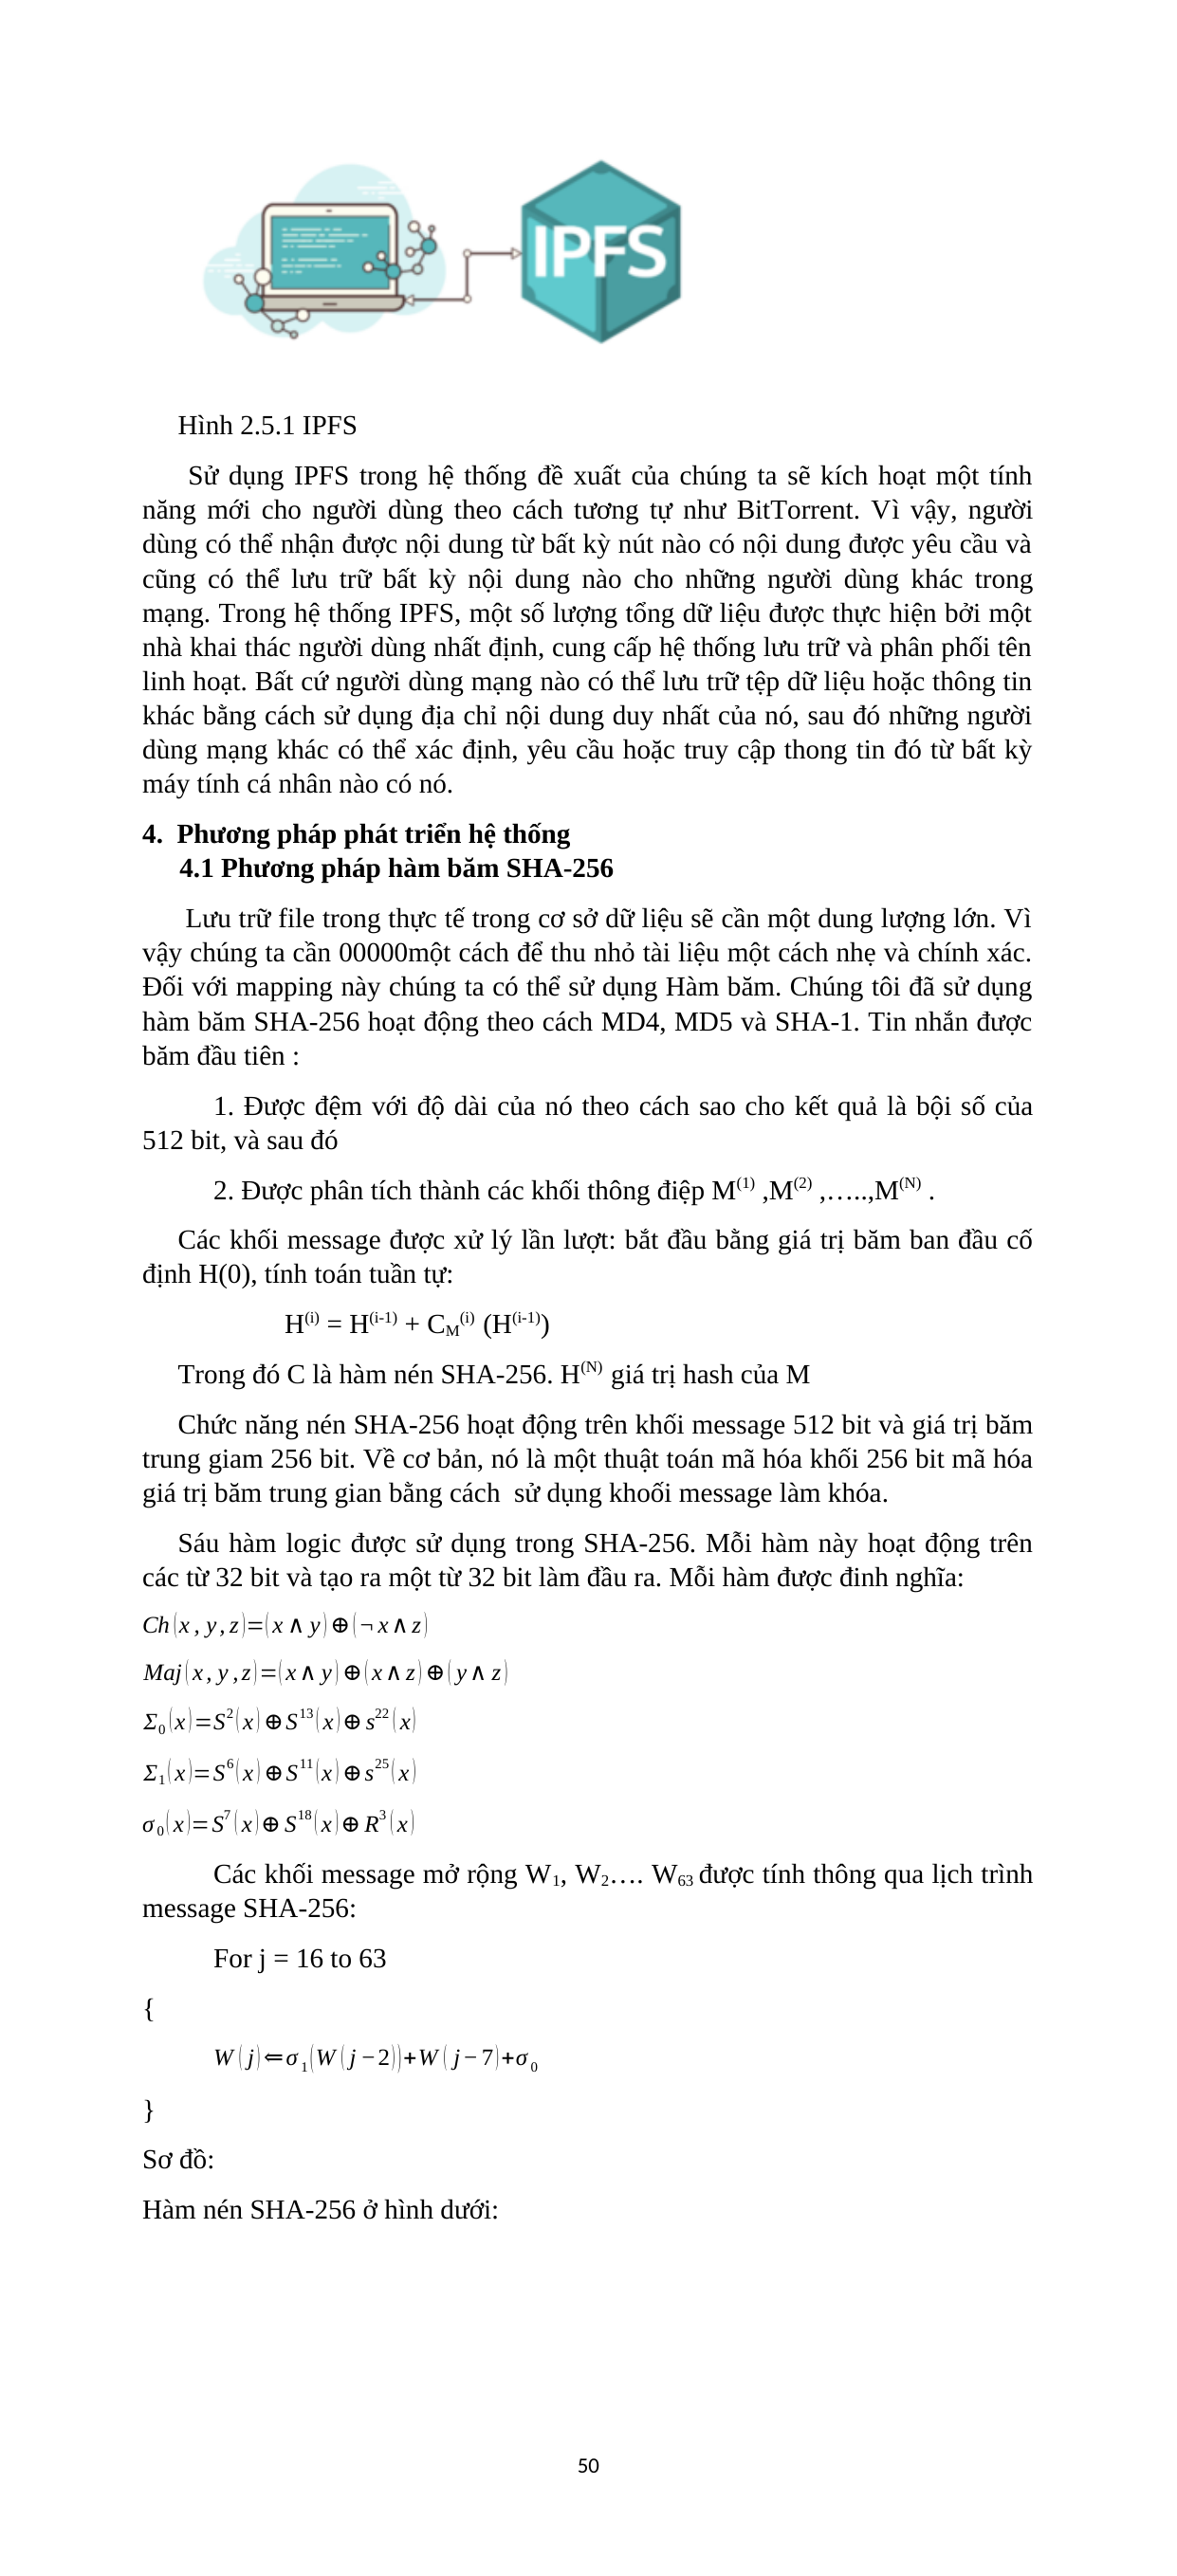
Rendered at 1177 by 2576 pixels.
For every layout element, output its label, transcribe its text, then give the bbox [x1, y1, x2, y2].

subtitle 4. Phương pháp phát triển hệ thống [142, 817, 1034, 850]
text Lưu trữ file trong thực tế trong cơ sở dữ liệu sẽ cần một dung lượng lớn. Vì vậy chúng ta cần 00000một cách để thu nhỏ tài liệu một cách nhẹ và chính xác. Đối với mapping này chúng ta có thể sử dụng Hàm băm. Chúng tôi đã sử dụng hàm băm SHA-256 hoạt động theo cách MD4, MD5 và SHA-1. Tin nhắn được băm đầu tiên : [142, 902, 1034, 1070]
text For j = 16 to 63 [142, 1942, 1034, 1974]
list 4.1 Phương pháp hàm băm SHA-256 [179, 851, 1034, 884]
text Chức năng nén SHA-256 hoạt động trên khối message 512 bit và giá trị băm trung giam 256 bit. Về cơ bản, nó là một thuật toán mã hóa khối 256 bit mã hóa giá trị băm trung gian bằng cách sử dụng khoối message làm khóa. [142, 1408, 1034, 1508]
picture [177, 142, 777, 392]
text Sử dụng IPFS trong hệ thống đề xuất của chúng ta sẽ kích hoạt một tính năng mới cho người dùng theo cách tương tự như BitTorrent. Vì vậy, người dùng có thể nhận được nội dung từ bất kỳ nút nào có nội dung được yêu cầu và cũng có thể lưu trữ bất kỳ nội dung nào cho những người dùng khác trong mạng. Trong hệ thống IPFS, một số lượng tổng dữ liệu được thực hiện bởi một nhà khai thác người dùng nhất định, cung cấp hệ thống lưu trữ và phân phối tên linh hoạt. Bất cứ người dùng mạng nào có thể lưu trữ tệp dữ liệu hoặc thông tin khác bằng cách sử dụng địa chỉ nội dung duy nhất của nó, sau đó những người dùng mạng khác có thể xác định, yêu cầu hoặc truy cập thong tin đó từ bất kỳ máy tính cá nhân nào có nó. [142, 459, 1034, 799]
text 1. Được đệm với độ dài của nó theo cách sao cho kết quả là bội số của 512 bit, và sau đó [142, 1089, 1034, 1155]
text 2. Được phân tích thành các khối thông điệp M(1) ,M(2) ,…..,M(N) . [142, 1174, 1034, 1205]
text Các khối message mở rộng W1, W2…. W63 được tính thông qua lịch trình message SHA-256: [142, 1857, 1034, 1924]
text Hình 2.5.1 IPFS [142, 409, 1034, 441]
text Các khối message được xử lý lần lượt: bắt đầu bằng giá trị băm ban đầu cố định H(0), tính toán tuần tự: [142, 1223, 1034, 1289]
text } [142, 2093, 1034, 2125]
text H(i) = H(i-1) + CM(i) (H(i-1)) [142, 1307, 1034, 1340]
text { [142, 1992, 1034, 2023]
text Sáu hàm logic được sử dụng trong SHA-256. Mỗi hàm này hoạt động trên các từ 32 bit và tạo ra một từ 32 bit làm đầu ra. Mỗi hàm được đinh nghĩa: [142, 1526, 1034, 1593]
text Hàm nén SHA-256 ở hình dưới: [142, 2193, 1034, 2225]
text Trong đó C là hàm nén SHA-256. H(N) giá trị hash của M [142, 1358, 1034, 1390]
text Sơ đồ: [142, 2143, 1034, 2175]
